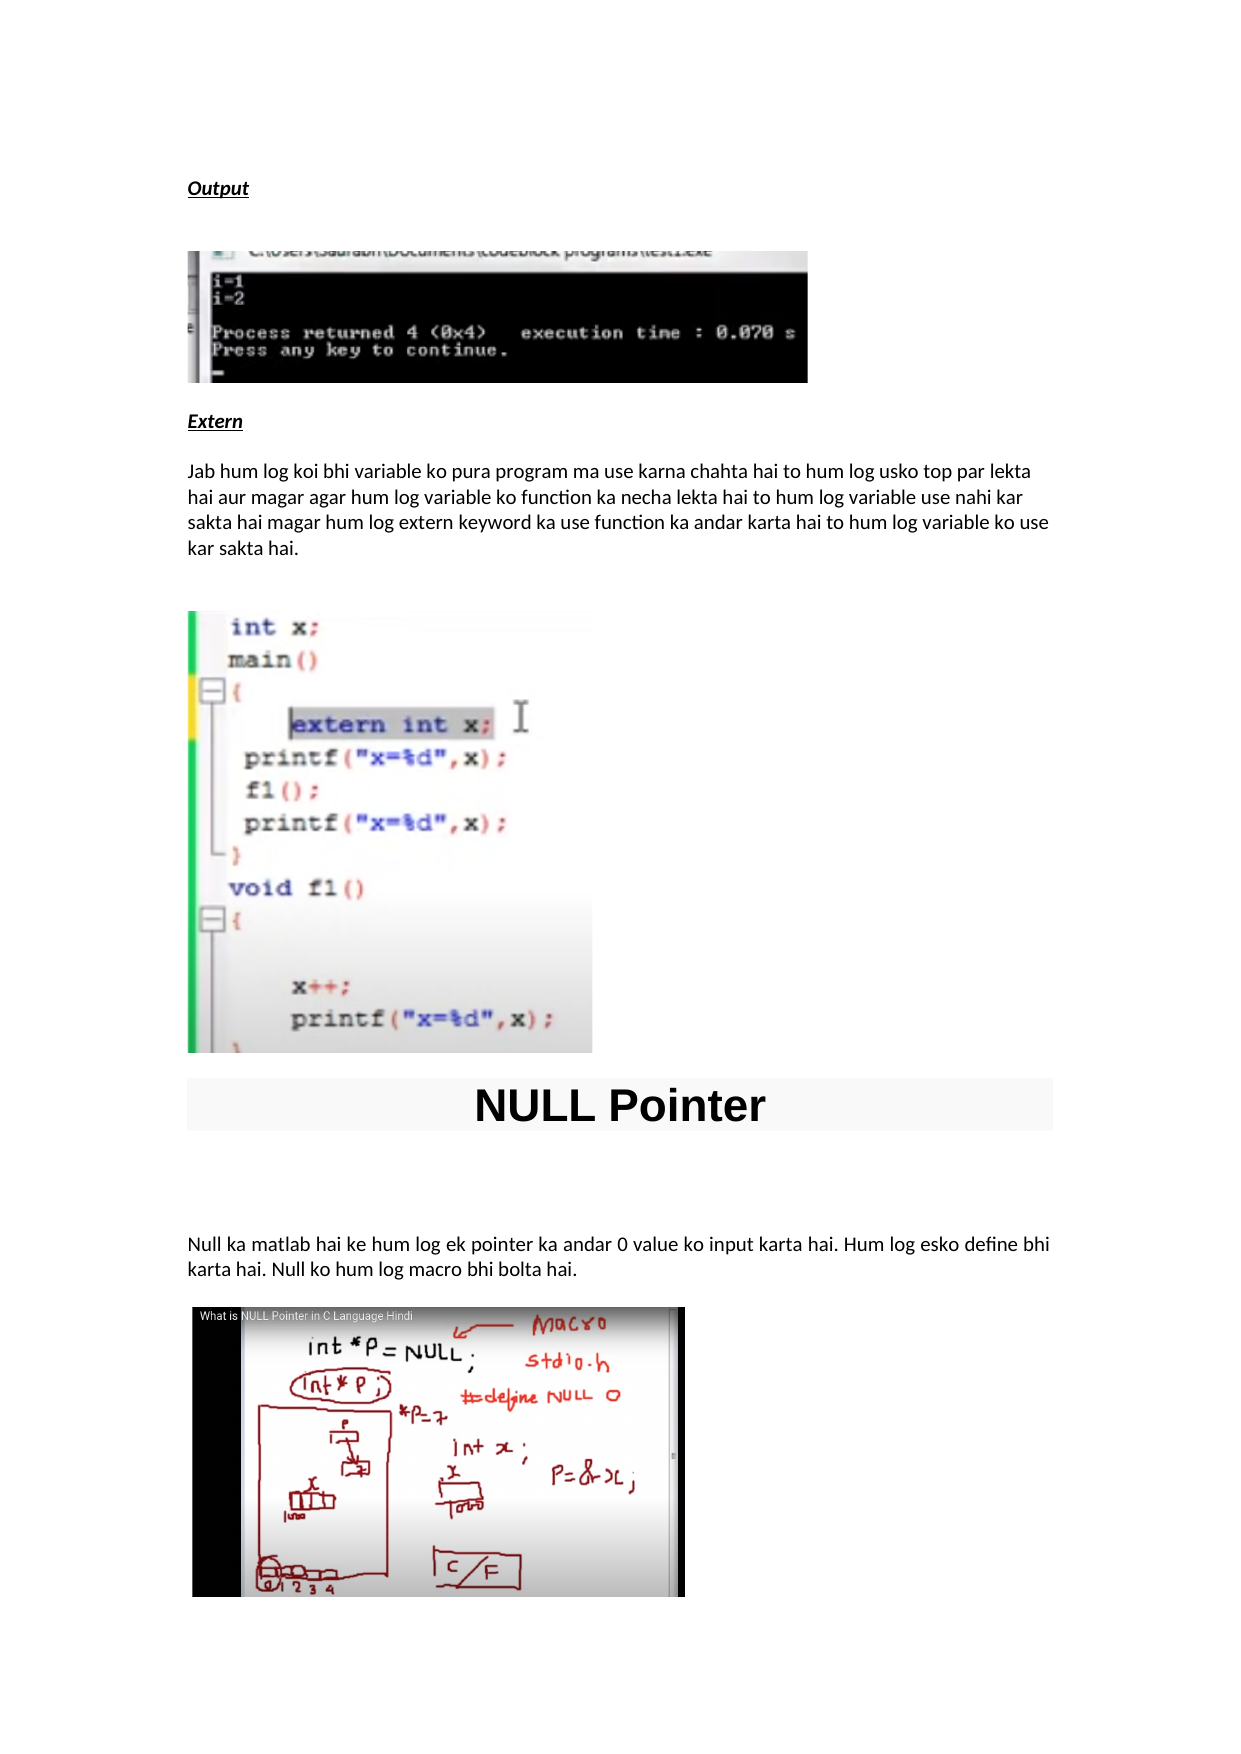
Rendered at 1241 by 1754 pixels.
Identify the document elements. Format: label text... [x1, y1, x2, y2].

list Output [187, 175, 1053, 201]
subtitle NULL Pointer [187, 1078, 1053, 1131]
picture [192, 1307, 685, 1597]
list Null ka matlab hai ke hum log ek pointer ka andar 0 value ko input karta hai. Hum log esko define bhi karta hai. Null ko hum log macro bhi bolta hai. [187, 1231, 1053, 1282]
picture [187, 611, 593, 1053]
list Jab hum log koi bhi variable ko pura program ma use karna chahta hai to hum log usko top par lekta hai aur magar agar hum log variable ko function ka necha lekta hai to hum log variable use nahi kar sakta hai magar hum log extern keyword ka use function ka andar karta hai to hum log variable ko use kar sakta hai. [187, 459, 1053, 560]
picture [187, 251, 808, 383]
list Extern [187, 408, 1053, 433]
